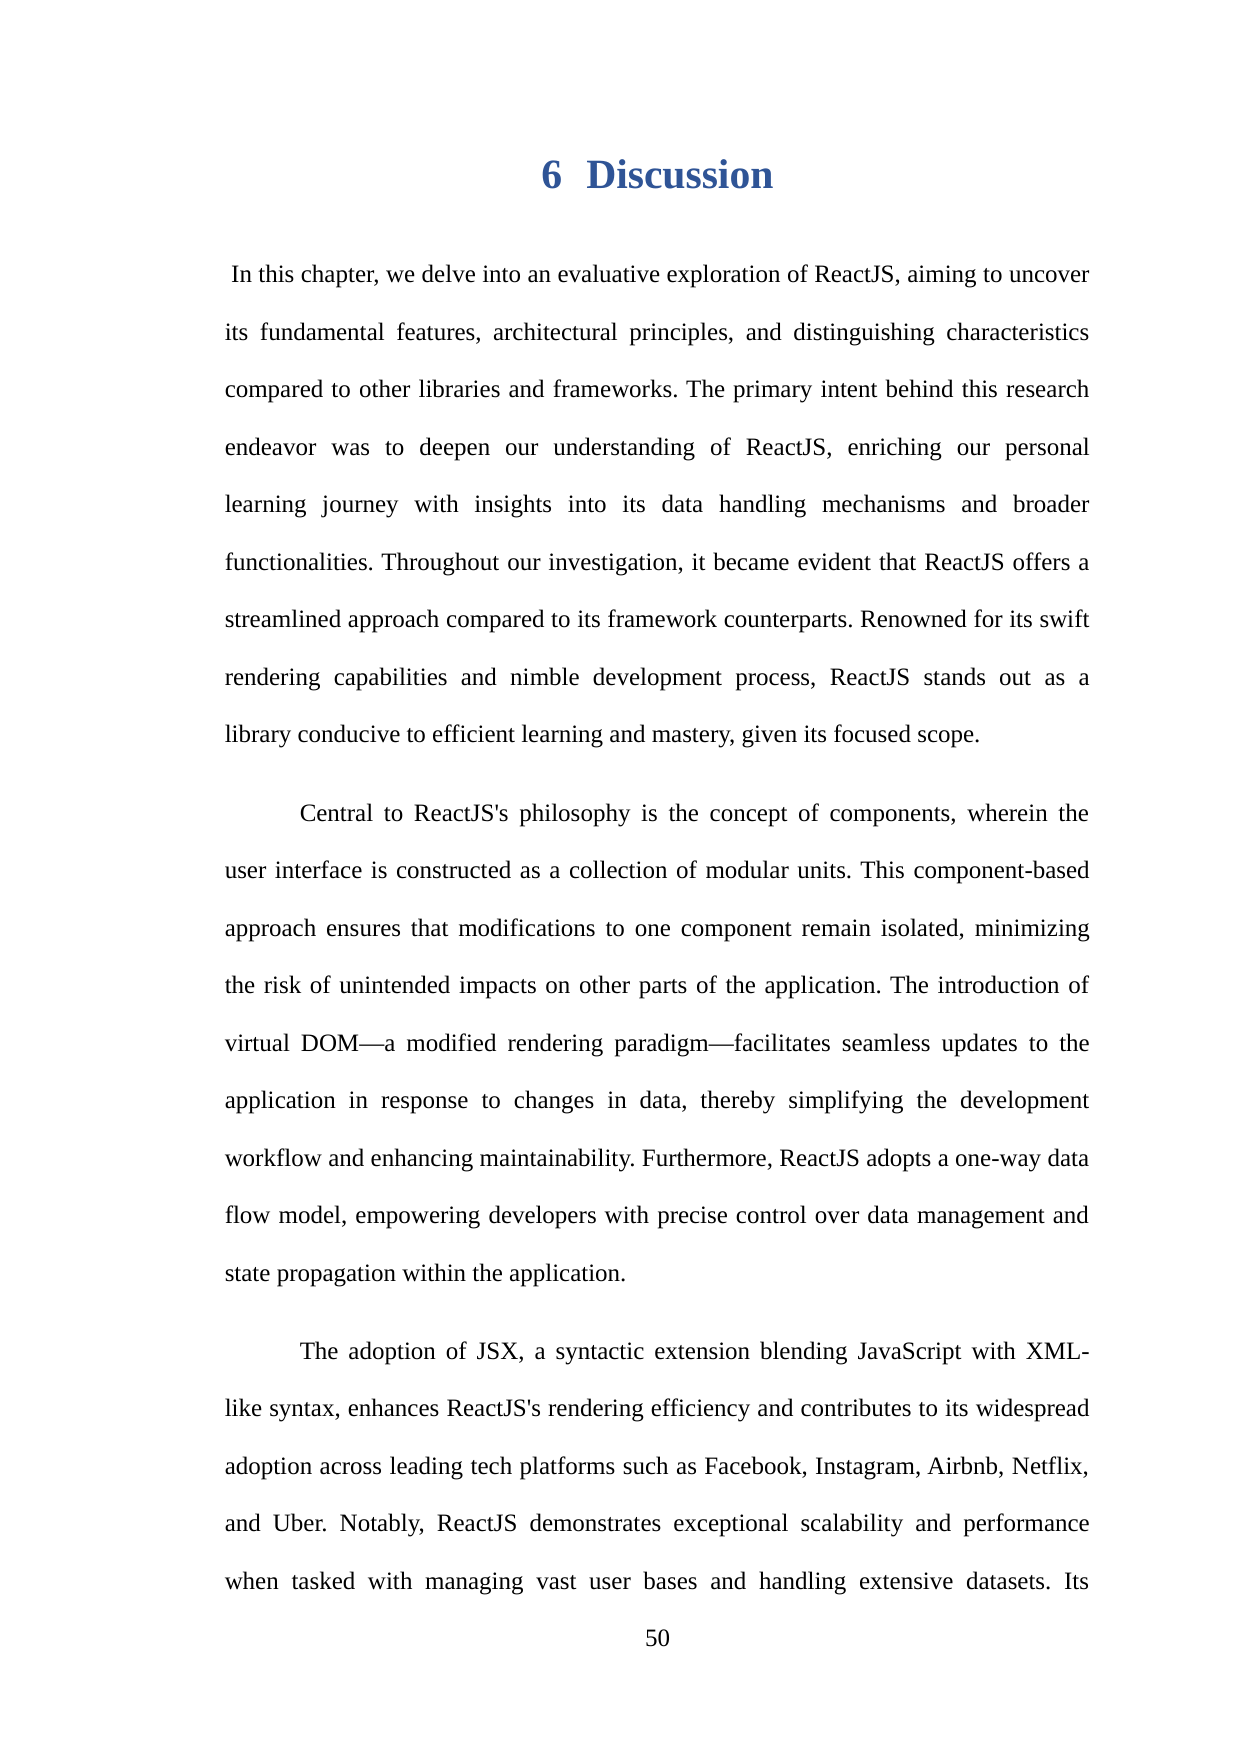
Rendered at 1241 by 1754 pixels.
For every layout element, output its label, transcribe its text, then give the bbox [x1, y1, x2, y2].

text In this chapter, we delve into an evaluative exploration of ReactJS, aiming to uncover its fundamental features, architectural principles, and distinguishing characteristics compared to other libraries and frameworks. The primary intent behind this research endeavor was to deepen our understanding of ReactJS, enriching our personal learning journey with insights into its data handling mechanisms and broader functionalities. Throughout our investigation, it became evident that ReactJS offers a streamlined approach compared to its framework counterparts. Renowned for its swift rendering capabilities and nimble development process, ReactJS stands out as a library conducive to efficient learning and mastery, given its focused scope. [224, 259, 1090, 748]
subtitle Discussion [224, 150, 1090, 198]
text Central to ReactJS's philosophy is the concept of components, wherein the user interface is constructed as a collection of modular units. This component-based approach ensures that modifications to one component remain isolated, minimizing the risk of unintended impacts on other parts of the application. The introduction of virtual DOM—a modified rendering paradigm—facilitates seamless updates to the application in response to changes in data, thereby simplifying the development workflow and enhancing maintainability. Furthermore, ReactJS adopts a one-way data flow model, empowering developers with precise control over data management and state propagation within the application. [224, 798, 1090, 1286]
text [224, 1336, 1090, 1595]
